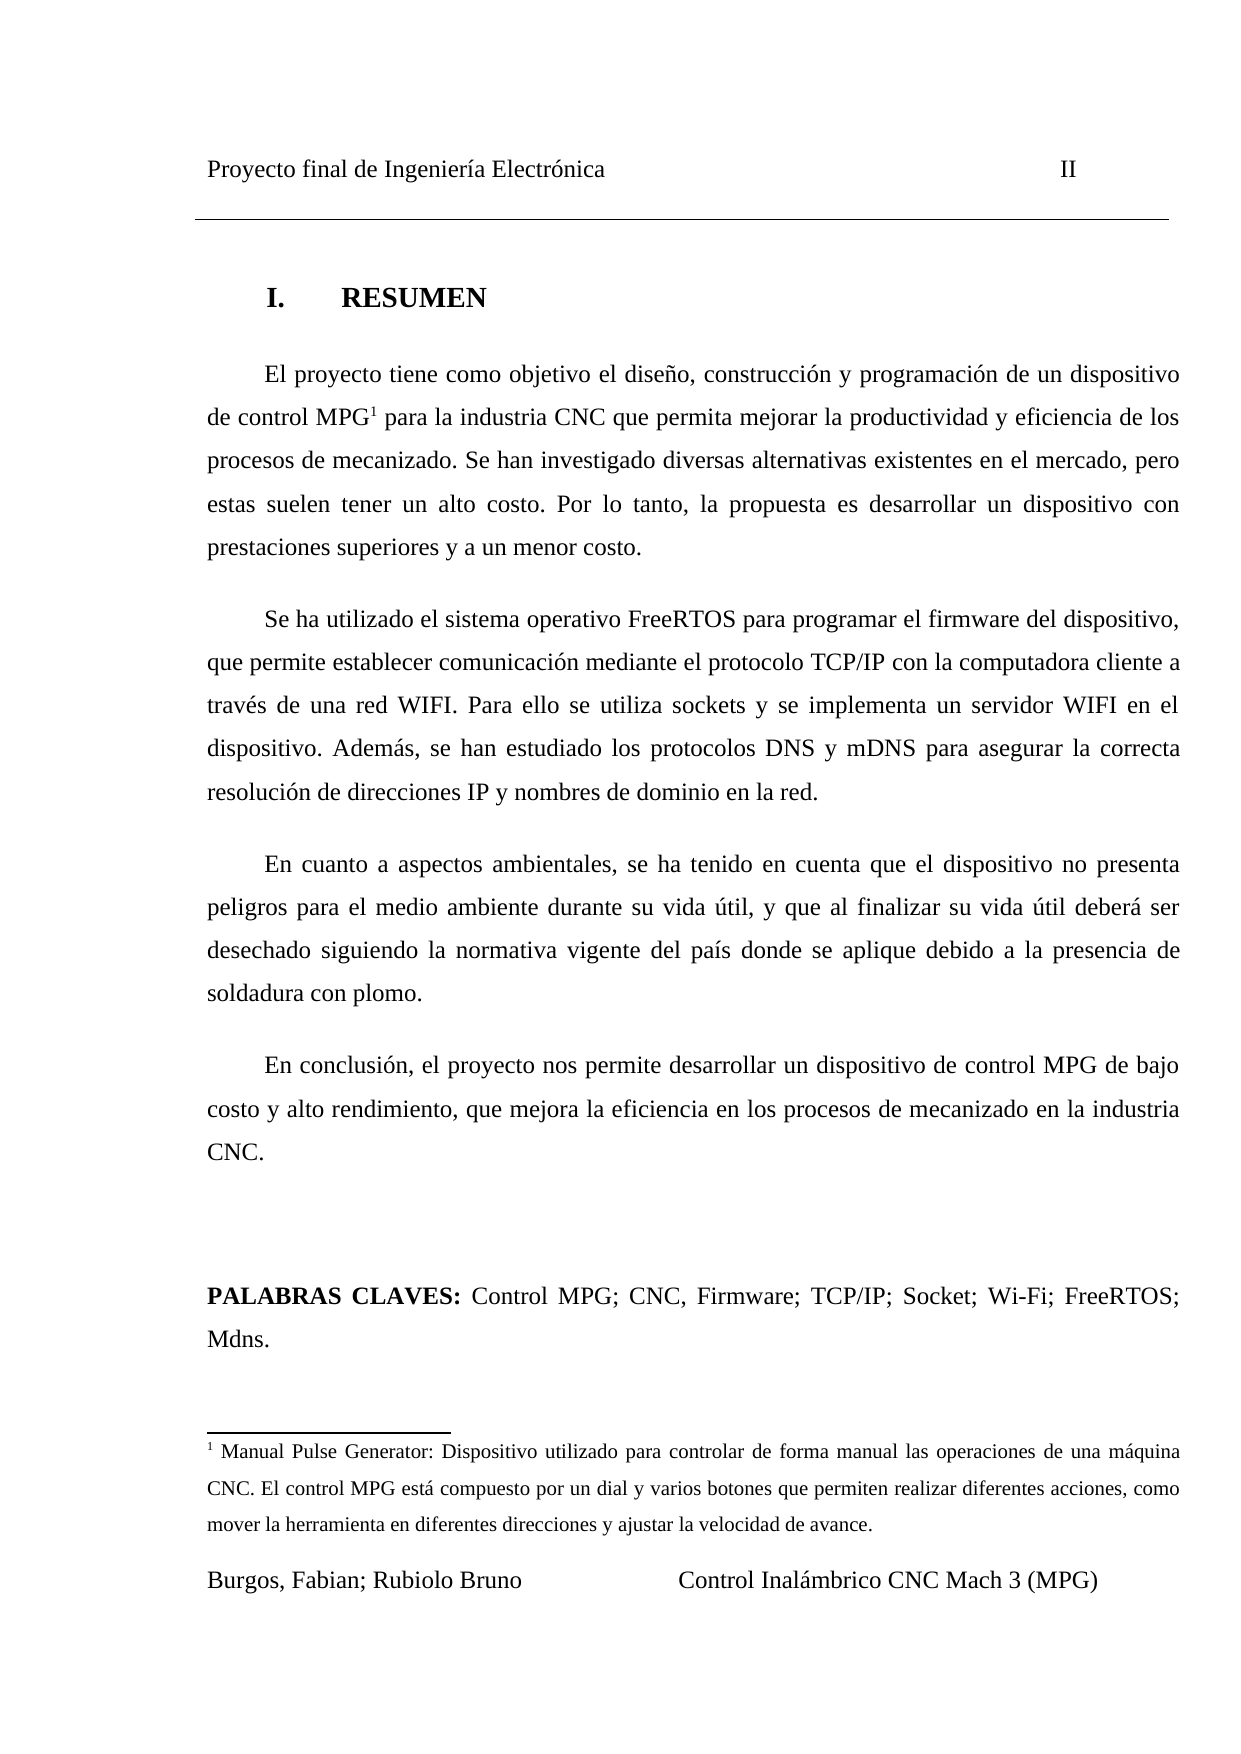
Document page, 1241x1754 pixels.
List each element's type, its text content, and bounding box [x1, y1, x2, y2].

text PALABRAS CLAVES: Control MPG; CNC, Firmware; TCP/IP; Socket; Wi-Fi; FreeRTOS; Mdns. [207, 1281, 1181, 1353]
text En cuanto a aspectos ambientales, se ha tenido en cuenta que el dispositivo no presenta peligros para el medio ambiente durante su vida útil, y que al finalizar su vida útil deberá ser desechado siguiendo la normativa vigente del país donde se aplique debido a la presencia de soldadura con plomo. [207, 849, 1181, 1007]
subtitle RESUMEN [266, 280, 1181, 313]
text El proyecto tiene como objetivo el diseño, construcción y programación de un dispositivo de control MPG para la industria CNC que permita mejorar la productividad y eficiencia de los procesos de mecanizado. Se han investigado diversas alternativas existentes en el mercado, pero estas suelen tener un alto costo. Por lo tanto, la propuesta es desarrollar un dispositivo con prestaciones superiores y a un menor costo. [207, 359, 1181, 561]
text En conclusión, el proyecto nos permite desarrollar un dispositivo de control MPG de bajo costo y alto rendimiento, que mejora la eficiencia en los procesos de mecanizado en la industria CNC. [207, 1051, 1181, 1166]
text Se ha utilizado el sistema operativo FreeRTOS para programar el firmware del dispositivo, que permite establecer comunicación mediante el protocolo TCP/IP con la computadora cliente a través de una red WIFI. Para ello se utiliza sockets y se implementa un servidor WIFI en el dispositivo. Además, se han estudiado los protocolos DNS y mDNS para asegurar la correcta resolución de direcciones IP y nombres de dominio en la red. [207, 604, 1181, 805]
